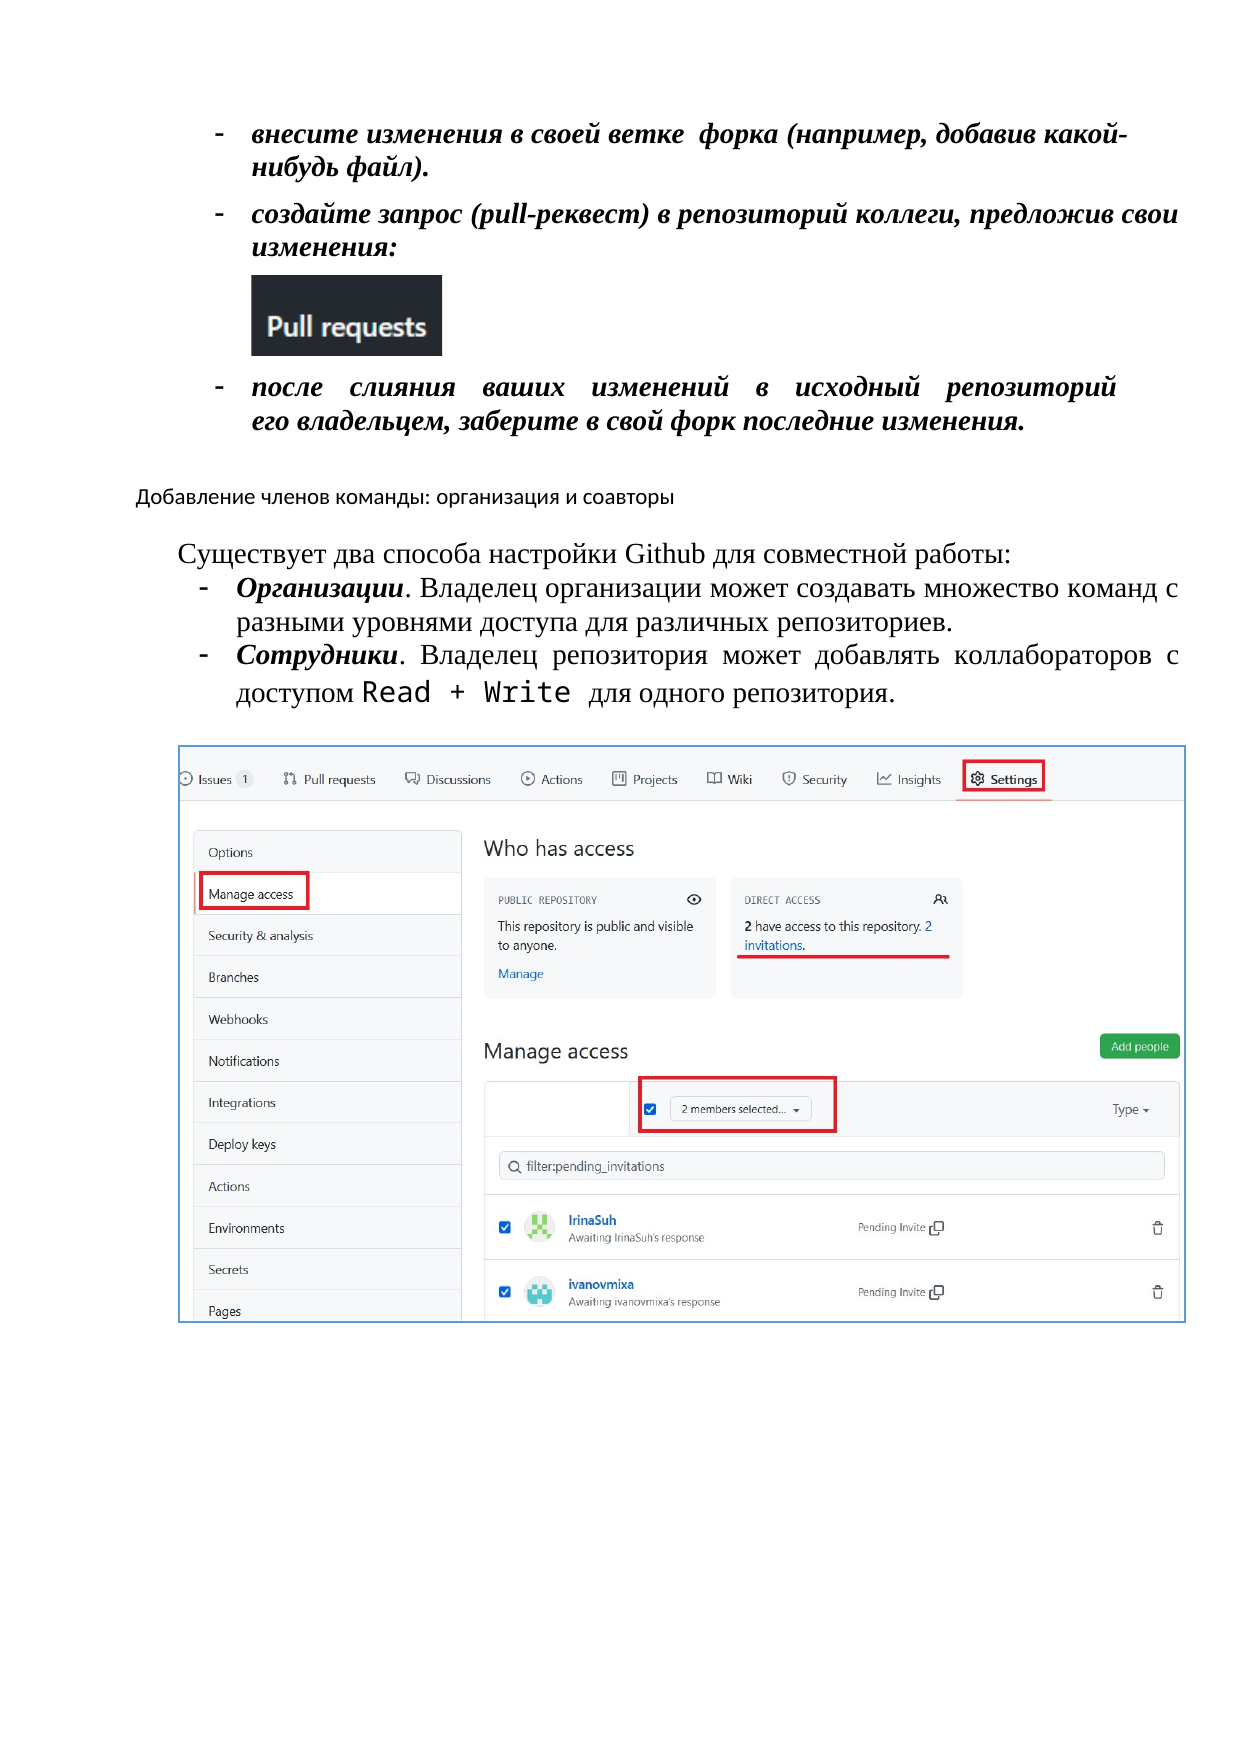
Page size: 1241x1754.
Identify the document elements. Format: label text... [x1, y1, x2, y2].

list после слияния ваших изменений в исходный репозиторий его владельцем, заберите в свой форк последние изменения. [214, 287, 1181, 436]
text Добавление членов команды: организация и соавторы [135, 482, 1198, 510]
list Организации. Владелец организации может создавать множество команд с разными уровнями доступа для различных репозиториев. [199, 570, 1181, 637]
picture [180, 747, 1184, 1321]
list Сотрудники. Владелец репозитория может добавлять коллабораторов с доступом Read + Write для одного репозитория. [199, 637, 1181, 711]
list внесите изменения в своей ветке форка (например, добавив какой- нибудь файл). [214, 116, 1182, 183]
picture [251, 275, 443, 356]
list создайте запрос (pull-реквест) в репозиторий коллеги, предложив свои изменения: [214, 196, 1182, 263]
text Существует два способа настройки Github для совместной работы: [177, 537, 1198, 570]
